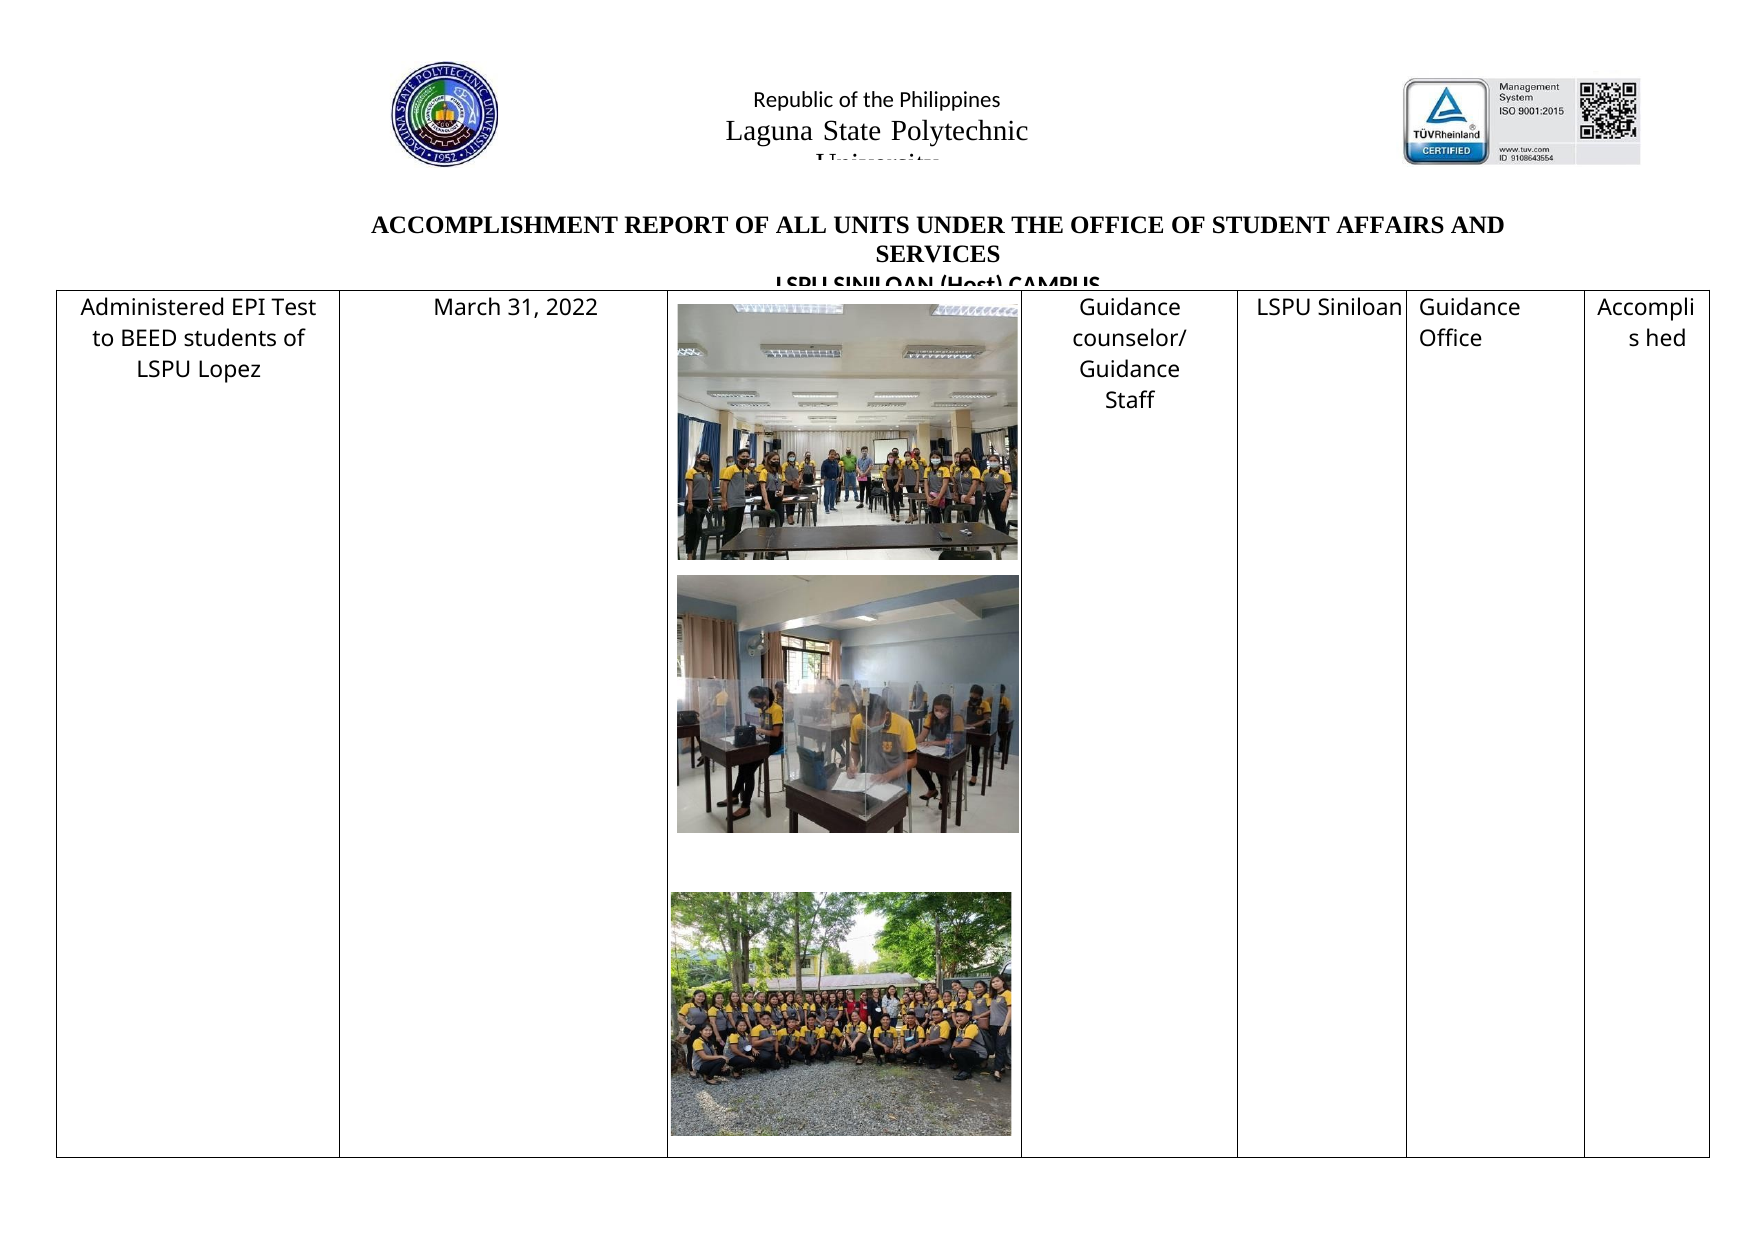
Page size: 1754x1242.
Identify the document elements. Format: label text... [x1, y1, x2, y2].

table_header LSPU Siniloan [1238, 291, 1406, 1157]
picture [677, 575, 1019, 833]
picture [670, 892, 1012, 1136]
table_header March 31, 2022 [340, 291, 667, 1157]
table_header [668, 291, 1021, 1157]
table_header Accomplis hed [1585, 291, 1709, 1157]
table_header Administered EPI Test to BEED students of LSPU Lopez [57, 291, 339, 1157]
table_header Guidance counselor/ Guidance Staff [1022, 291, 1237, 1157]
table_header Guidance Office [1407, 291, 1584, 1157]
picture [1396, 70, 1642, 167]
picture [389, 61, 499, 168]
picture [677, 304, 1018, 560]
